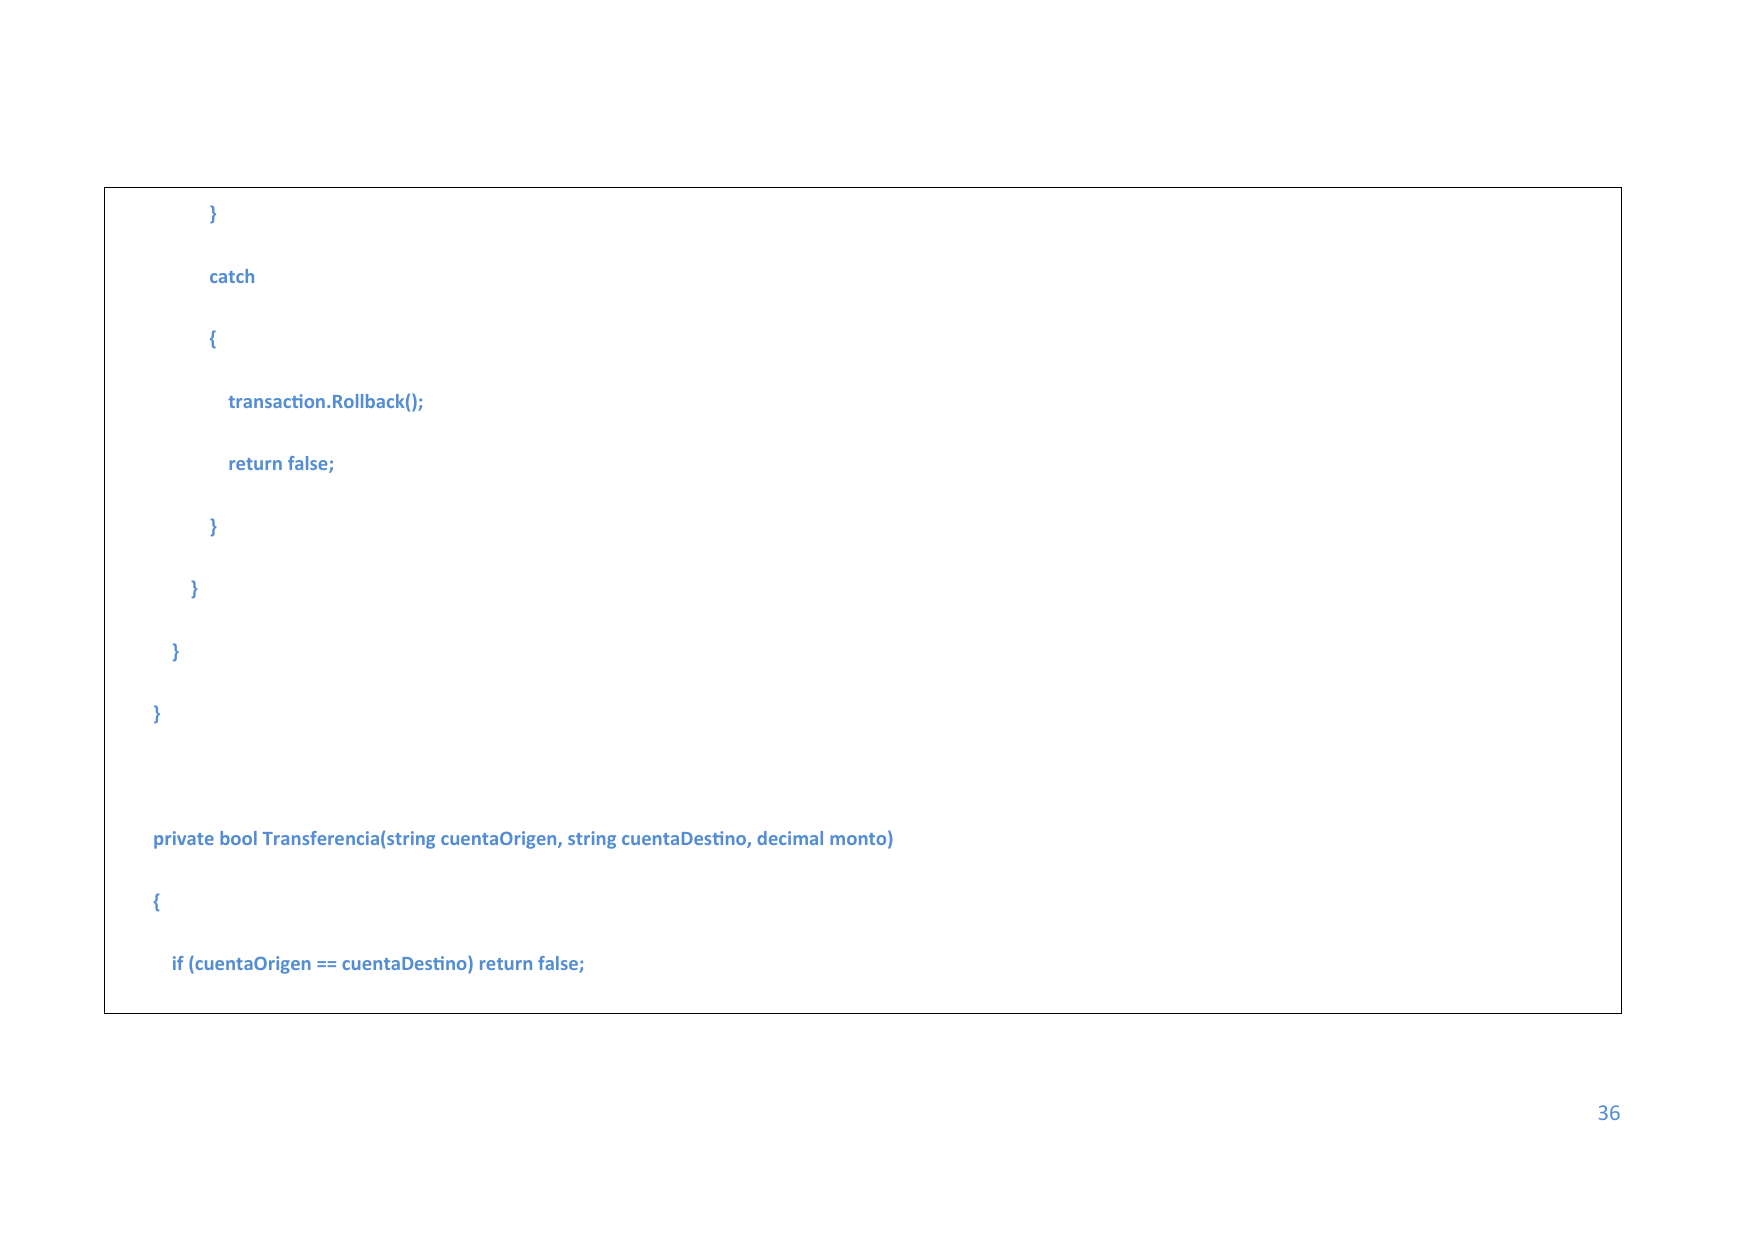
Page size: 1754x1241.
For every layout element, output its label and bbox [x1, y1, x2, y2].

table_header [105, 188, 1621, 1013]
